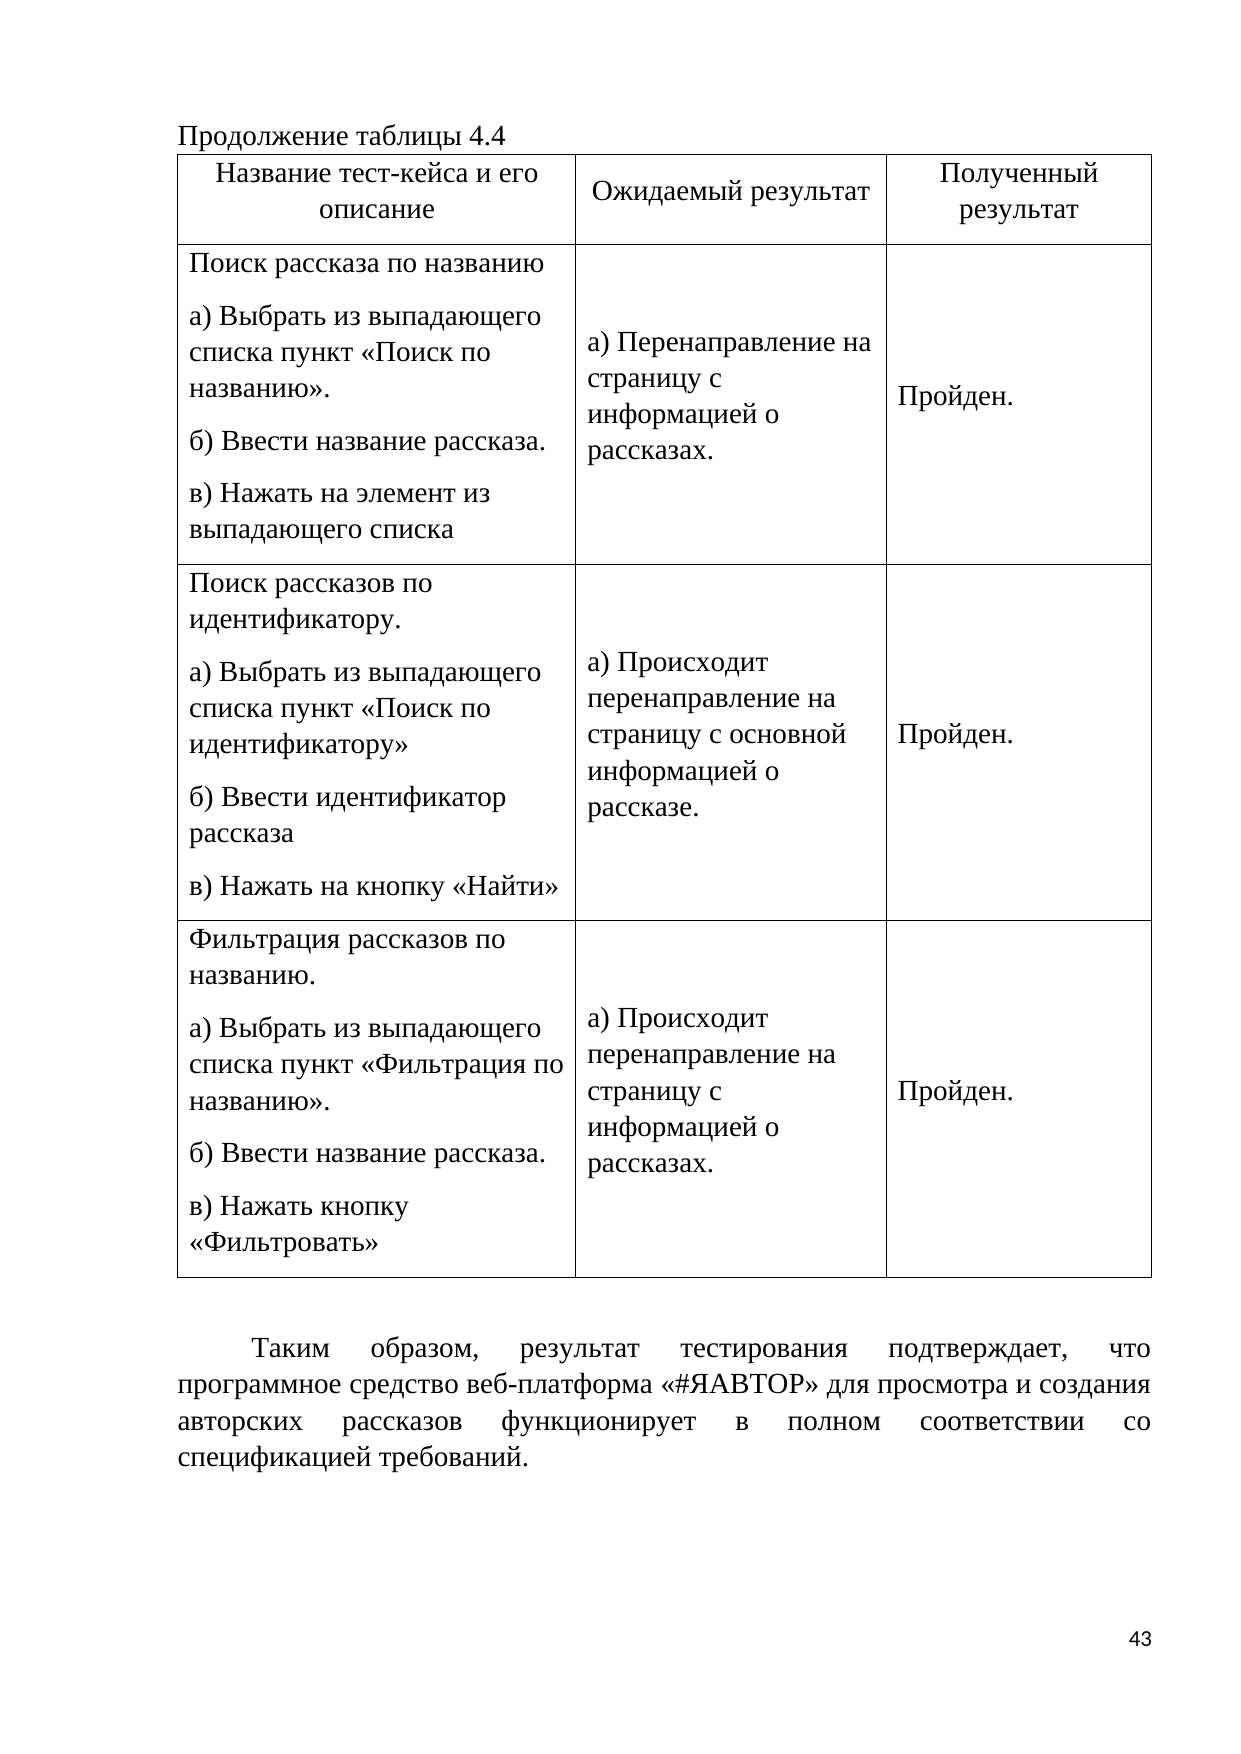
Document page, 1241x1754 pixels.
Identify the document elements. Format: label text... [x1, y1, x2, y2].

table_cell Поиск рассказа по названию a) Выбрать из выпадающего списка пункт «Поиск по названию». б) Ввести название рассказа. в) Нажать на элемент из выпадающего списка [178, 245, 575, 564]
table_cell Пройден. [887, 565, 1151, 920]
table_cell a) Перенаправление на страницу с информацией о рассказах. [576, 245, 886, 564]
table_cell а) Происходит перенаправление на страницу с информацией о рассказах. [576, 921, 886, 1277]
table_header Полученный результат [887, 155, 1151, 244]
table_cell Фильтрация рассказов по названию. a) Выбрать из выпадающего списка пункт «Фильтрация по названию». б) Ввести название рассказа. в) Нажать кнопку «Фильтровать» [178, 921, 575, 1277]
text Продолжение таблицы 4.4 [177, 118, 1152, 152]
table_cell Пройден. [887, 921, 1151, 1277]
table_cell а) Происходит перенаправление на страницу с основной информацией о рассказе. [576, 565, 886, 920]
table_header Ожидаемый результат [576, 155, 886, 244]
table_header Название тест-кейса и его описание [178, 155, 575, 244]
table_cell Поиск рассказов по идентификатору. a) Выбрать из выпадающего списка пункт «Поиск по идентификатору» б) Ввести идентификатор рассказа в) Нажать на кнопку «Найти» [178, 565, 575, 920]
text Таким образом, результат тестирования подтверждает, что программное средство веб-платформа «#ЯАВТОР» для просмотра и создания авторских рассказов функционирует в полном соответствии со спецификацией требований. [177, 1331, 1152, 1472]
table_cell Пройден. [887, 245, 1151, 564]
